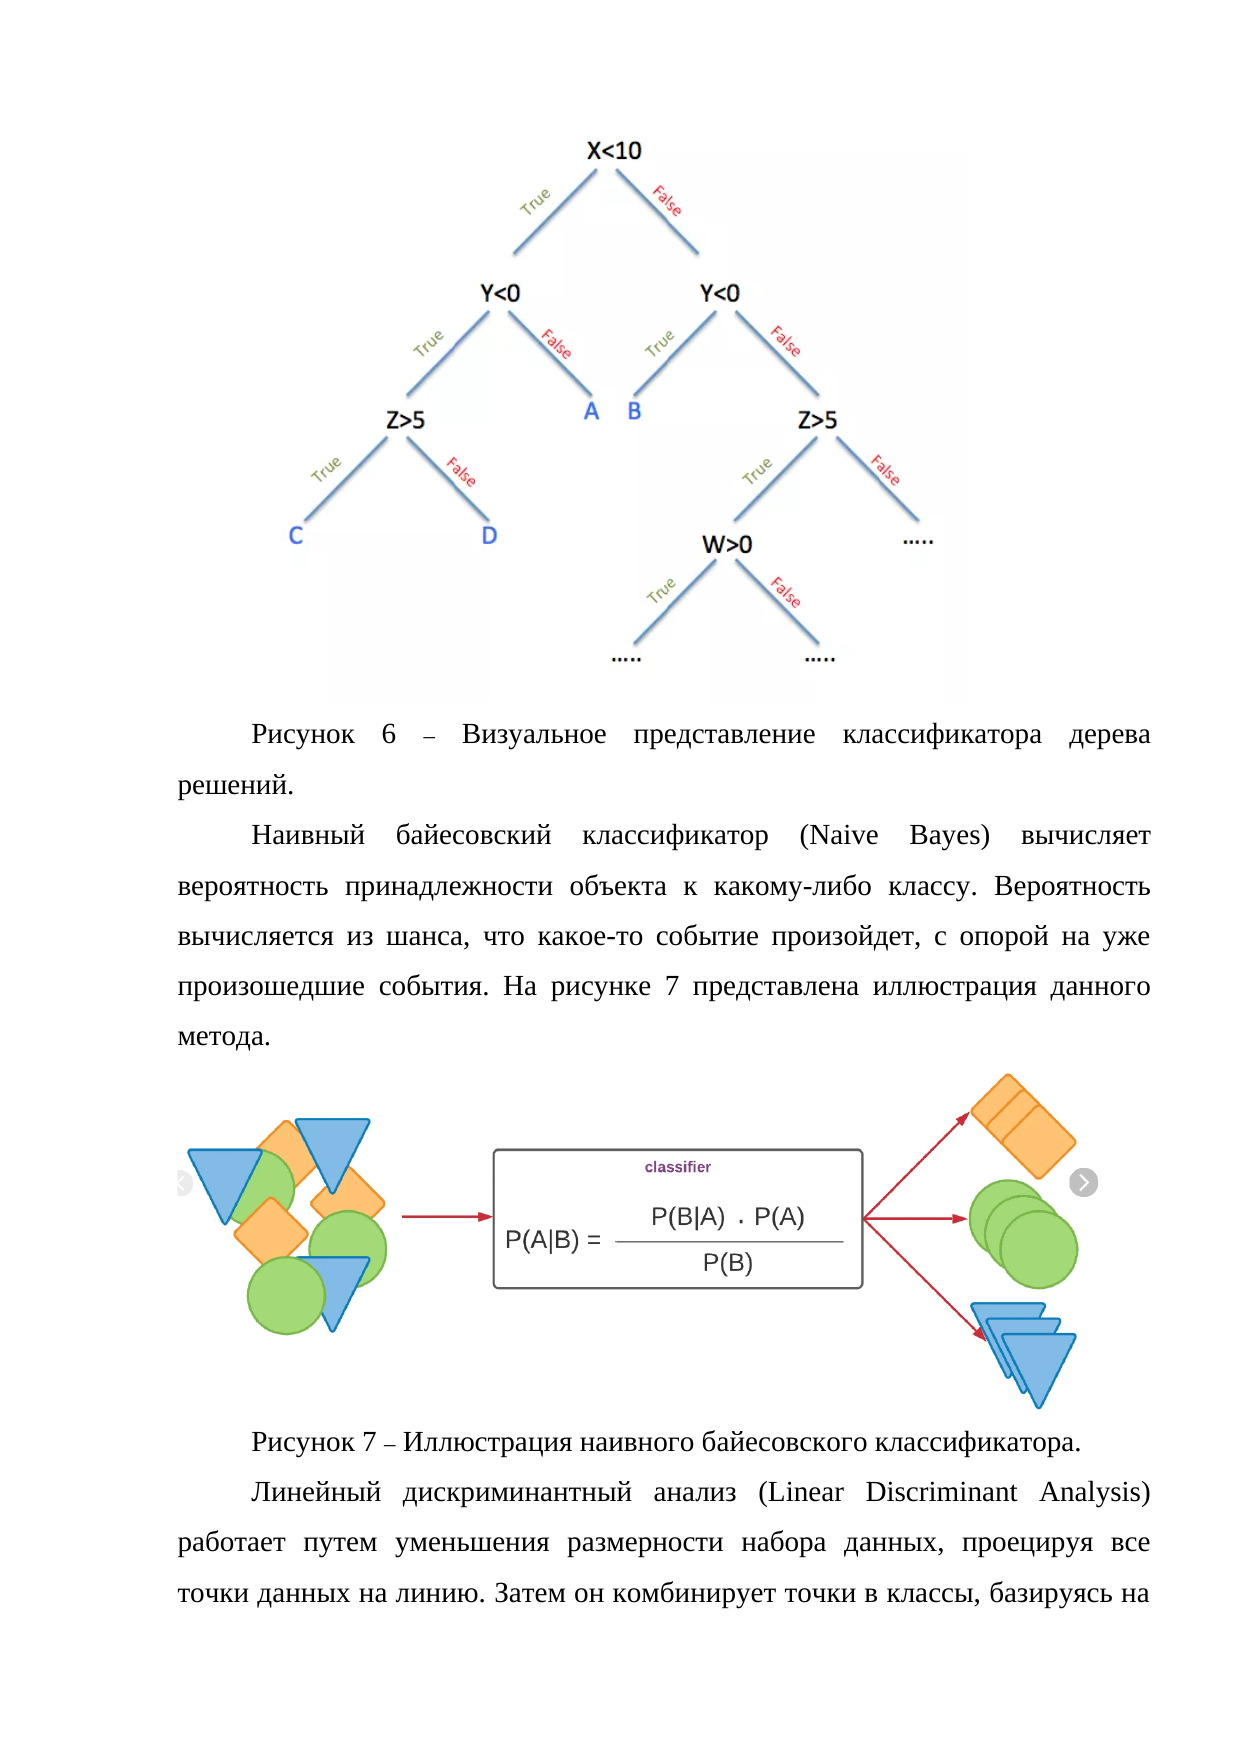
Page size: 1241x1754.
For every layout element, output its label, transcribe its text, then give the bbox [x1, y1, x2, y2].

picture [251, 118, 969, 703]
text Наивный байесовский классификатор (Naive Bayes) вычисляет вероятность принадлежности объекта к какому-либо классу. Вероятность вычисляется из шанса, что какое-то событие произойдет, с опорой на уже произошедшие события. На рисунке 7 представлена иллюстрация данного метода. [177, 817, 1152, 1052]
text Рисунок 7 – Иллюстрация наивного байесовского классификатора. [177, 1424, 1152, 1457]
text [177, 1474, 1152, 1608]
picture [177, 1068, 1099, 1410]
text Рисунок 6 – Визуальное представление классификатора дерева решений. [177, 717, 1152, 801]
